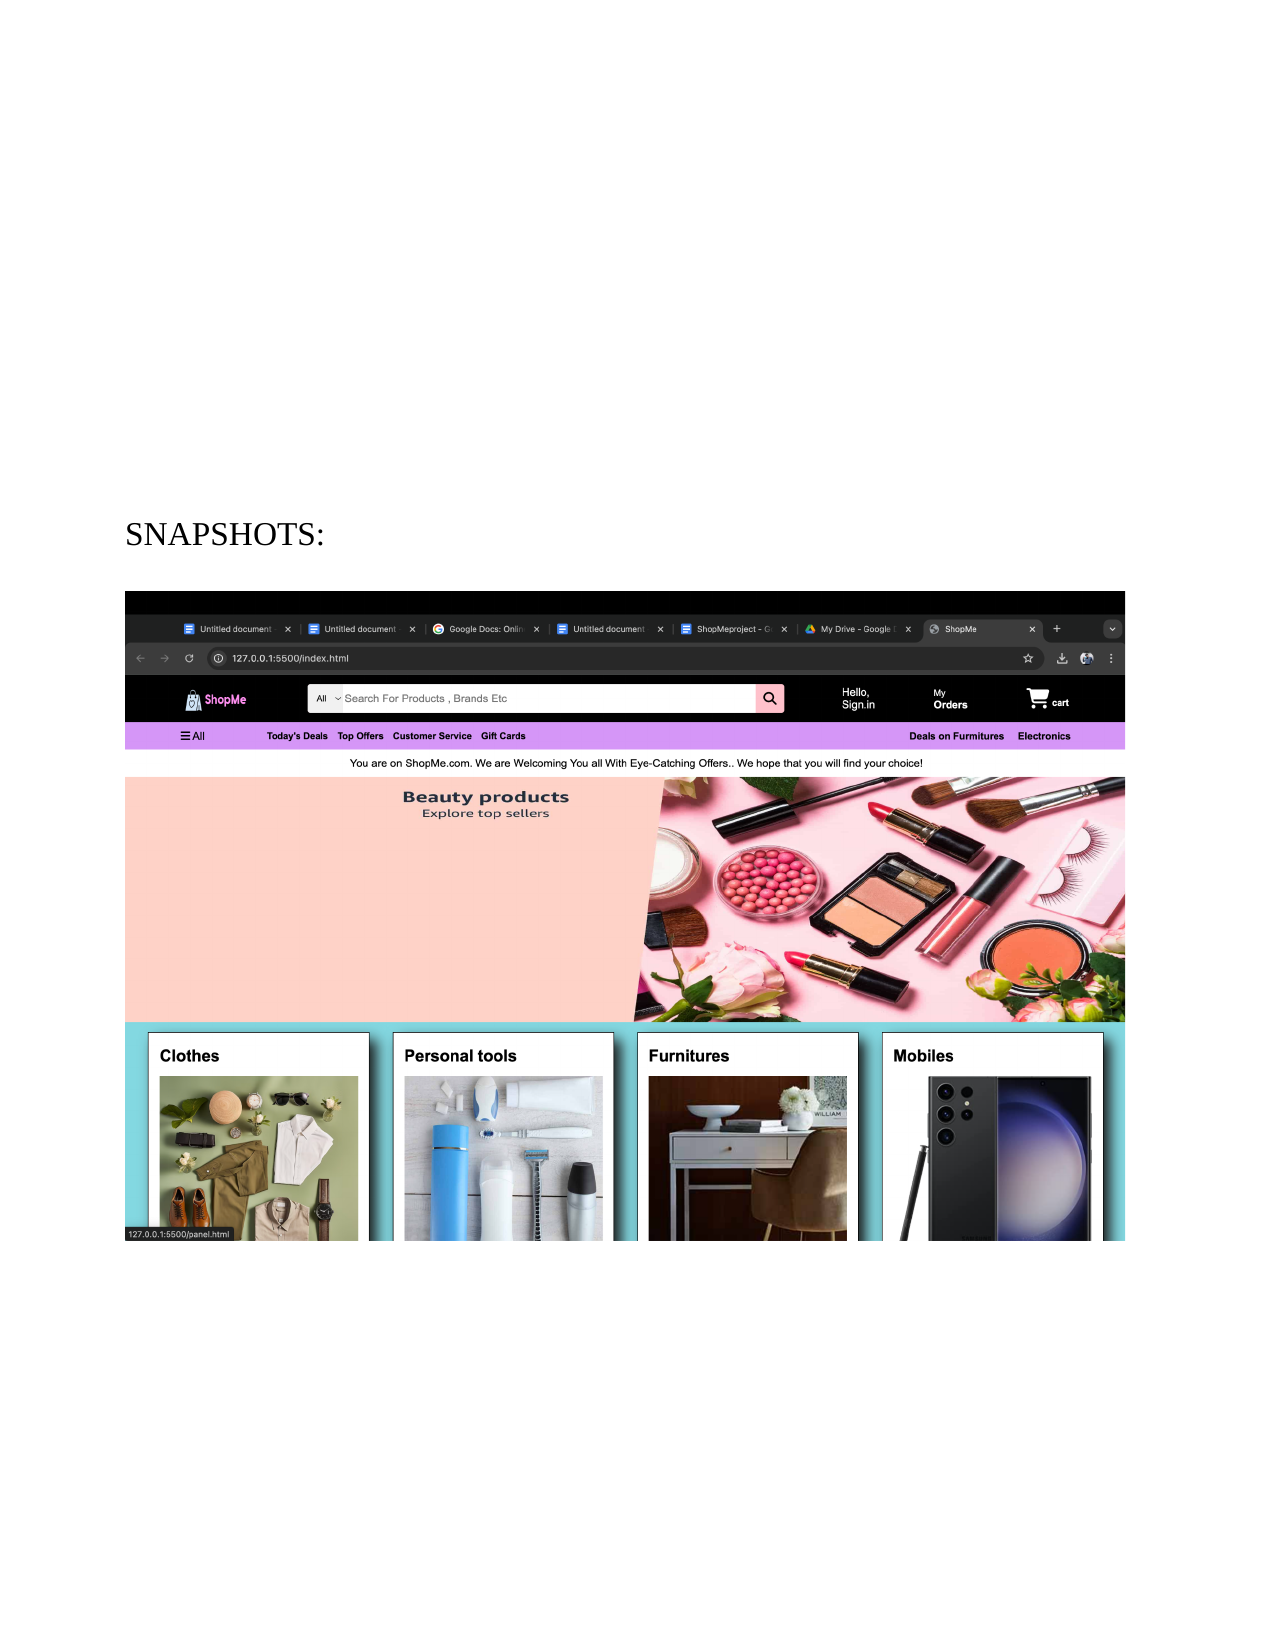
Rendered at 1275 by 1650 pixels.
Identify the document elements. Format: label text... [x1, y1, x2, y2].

picture [125, 591, 1125, 1241]
text SNAPSHOTS: [125, 514, 1125, 553]
